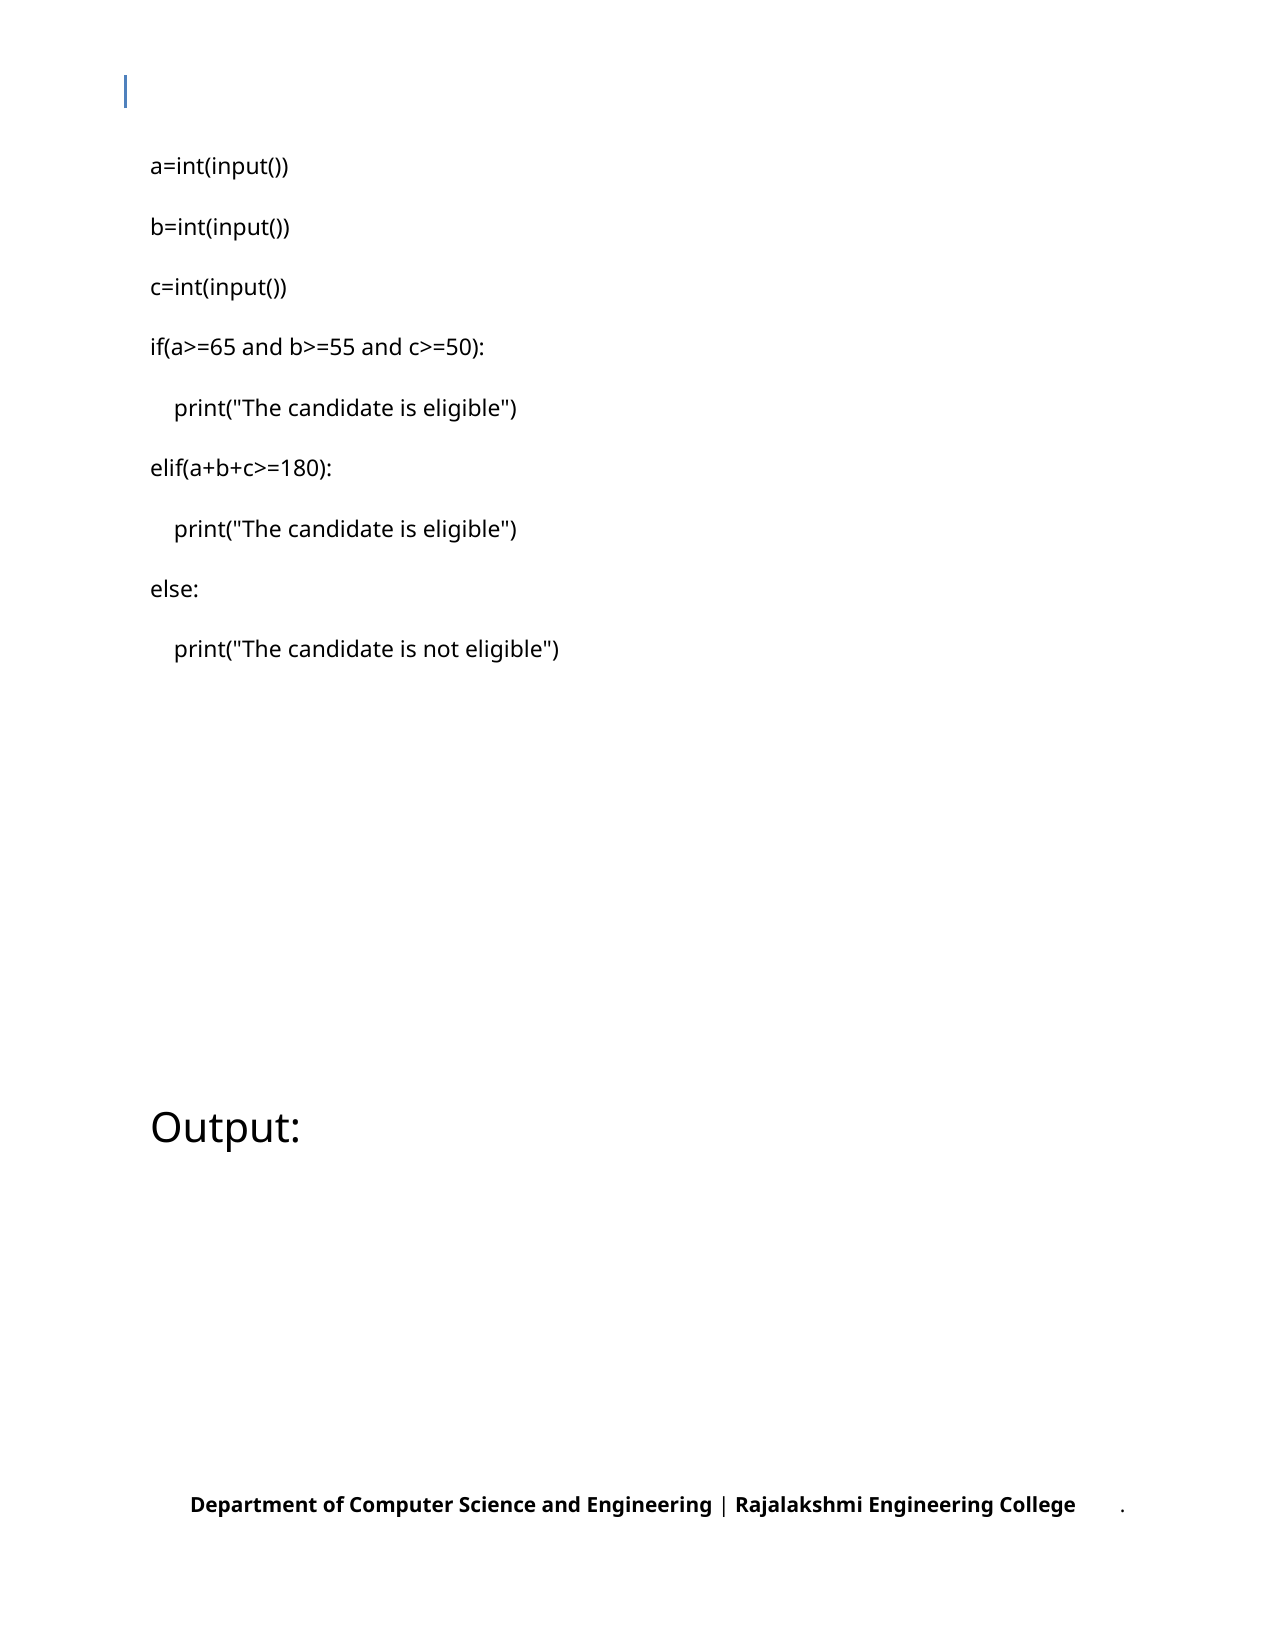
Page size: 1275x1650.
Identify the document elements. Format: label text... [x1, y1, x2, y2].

text a=int(input()) [150, 150, 1125, 181]
text print("The candidate is not eligible") [150, 633, 1125, 664]
text print("The candidate is eligible") [150, 392, 1125, 423]
text print("The candidate is eligible") [150, 512, 1125, 544]
text if(a>=65 and b>=55 and c>=50): [150, 331, 1125, 362]
text else: [150, 573, 1125, 604]
text b=int(input()) [150, 210, 1125, 242]
text Output: [150, 1098, 1125, 1155]
text c=int(input()) [150, 271, 1125, 302]
text elif(a+b+c>=180): [150, 452, 1125, 483]
